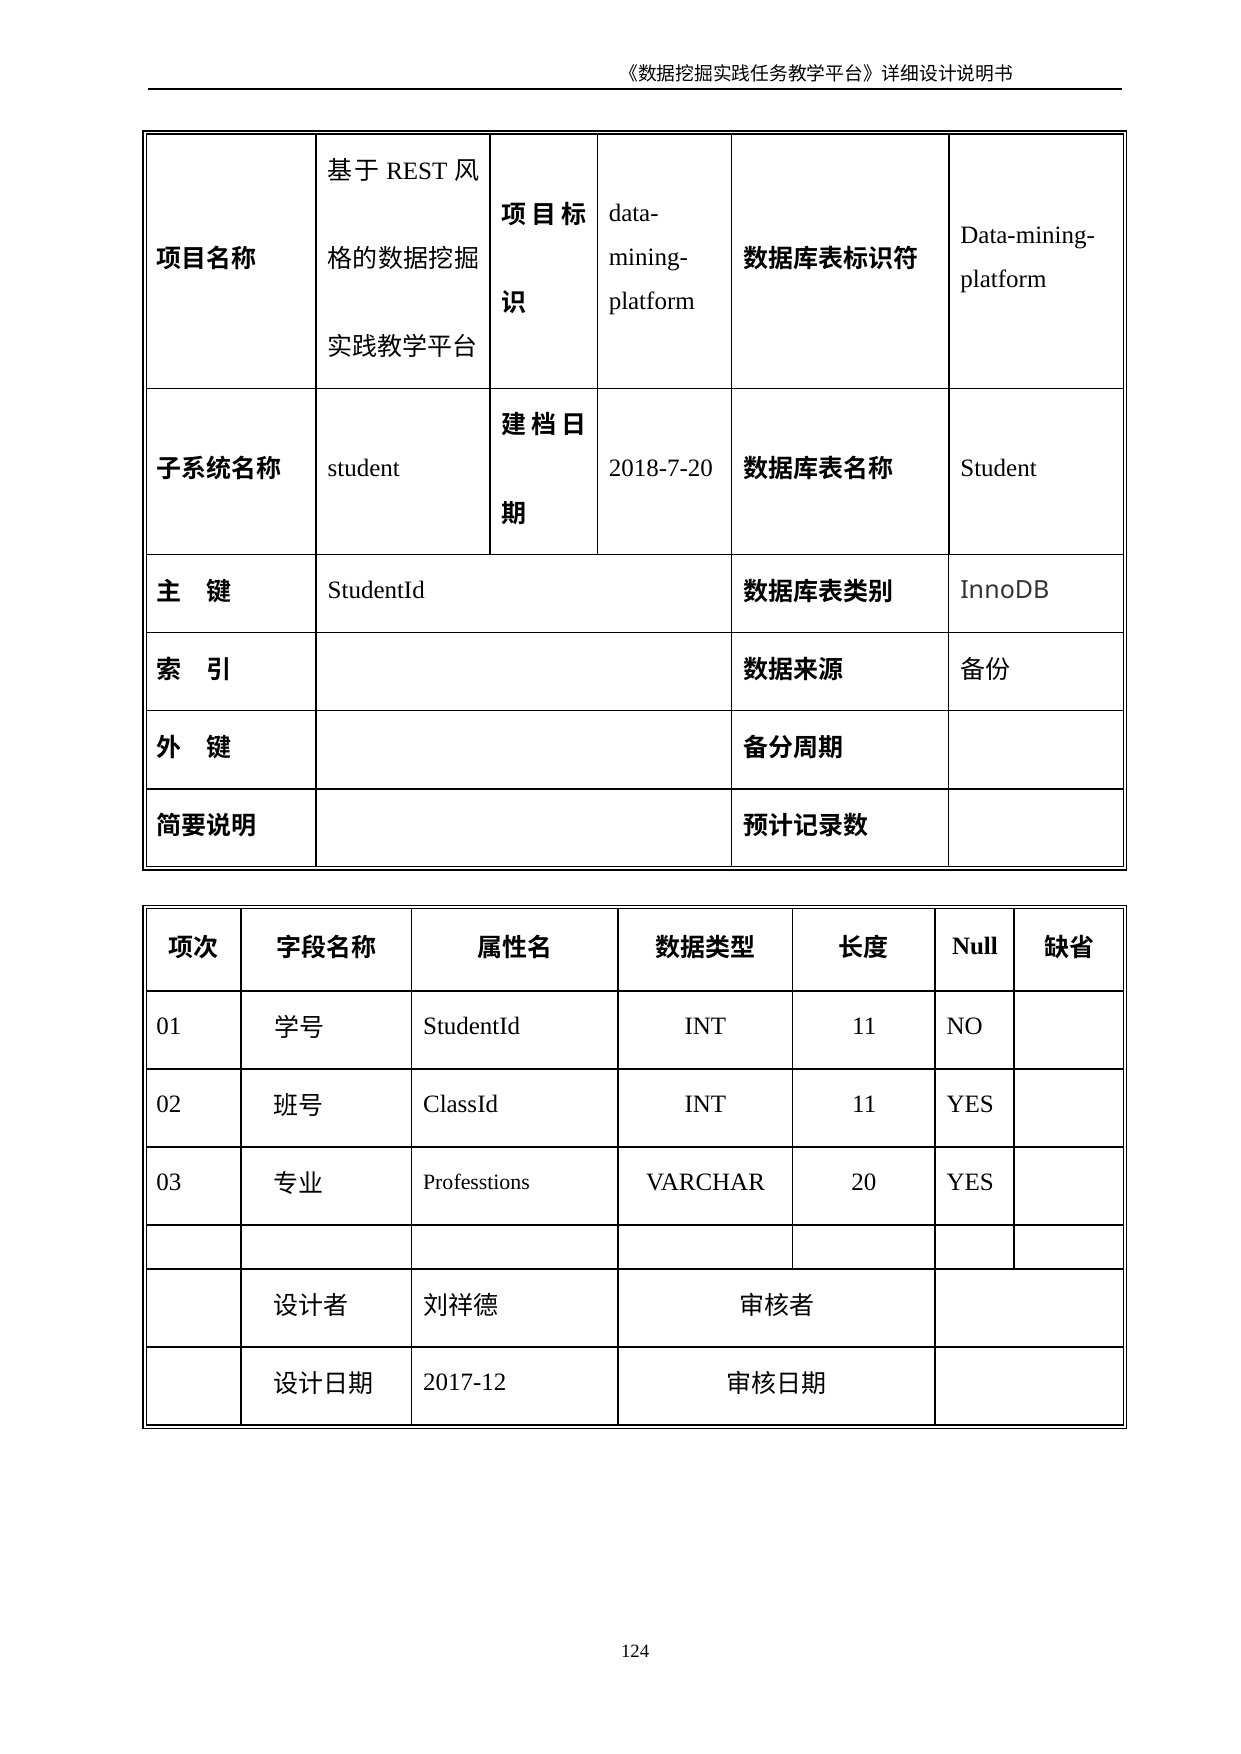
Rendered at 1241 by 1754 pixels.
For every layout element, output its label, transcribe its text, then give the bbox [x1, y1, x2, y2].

table_cell 简要说明 [147, 790, 315, 866]
table_cell [619, 1226, 792, 1268]
table_cell [936, 1226, 1013, 1268]
table_cell 设计者 [242, 1270, 411, 1346]
table_cell 外 键 [147, 711, 315, 788]
table_header 长度 [793, 909, 934, 990]
table_cell 20 [793, 1148, 934, 1224]
table_cell [1015, 1070, 1123, 1146]
table_cell 学号 [242, 992, 411, 1068]
table_cell 数据库表名称 [732, 389, 948, 554]
table_cell StudentId [317, 555, 731, 632]
table_header Data-mining-platform [950, 135, 1123, 387]
table_cell 03 [147, 1148, 240, 1224]
table_cell [412, 1226, 617, 1268]
table_cell 数据库表类别 [732, 555, 948, 632]
table_cell 02 [147, 1070, 240, 1146]
table_cell 2018-7-20 [598, 389, 731, 554]
table_cell 01 [147, 992, 240, 1068]
table_cell StudentId [412, 992, 617, 1068]
table_cell 预计记录数 [732, 790, 948, 866]
table_cell ClassId [412, 1070, 617, 1146]
table_cell 数据来源 [732, 633, 948, 710]
table_cell [793, 1226, 934, 1268]
table_header 字段名称 [242, 909, 411, 990]
table_cell 备份 [949, 633, 1123, 710]
table_cell student [317, 389, 489, 554]
table_cell [936, 1348, 1123, 1424]
table_cell [147, 1348, 240, 1424]
table_cell YES [936, 1148, 1013, 1224]
table_header Null [936, 909, 1013, 990]
table_header 项次 [147, 909, 240, 990]
table_header 数据库表标识符 [732, 135, 948, 387]
table_cell 刘祥德 [412, 1270, 617, 1346]
table_cell 11 [793, 992, 934, 1068]
table_cell Professtions [412, 1148, 617, 1224]
table_cell 备分周期 [732, 711, 948, 788]
table_cell 班号 [242, 1070, 411, 1146]
table_cell [317, 790, 731, 866]
table_cell 索 引 [147, 633, 315, 710]
table_cell [1015, 1148, 1123, 1224]
table_cell [1015, 992, 1123, 1068]
table_cell INt [619, 1070, 792, 1146]
table_cell [317, 711, 731, 788]
table_cell Student [950, 389, 1123, 554]
table_cell [949, 790, 1123, 866]
table_cell 11 [793, 1070, 934, 1146]
table_header data-mining-platform [598, 135, 731, 387]
table_header 属性名 [412, 909, 617, 990]
table_header 项目标识 [491, 135, 597, 387]
table_header 数据类型 [619, 909, 792, 990]
table_cell [949, 711, 1123, 788]
table_cell 子系统名称 [147, 389, 315, 554]
table_cell [1015, 1226, 1123, 1268]
table_cell 专业 [242, 1148, 411, 1224]
table_cell [936, 1270, 1123, 1346]
table_cell YES [936, 1070, 1013, 1146]
table_cell 设计日期 [242, 1348, 411, 1424]
table_cell 建档日期 [491, 389, 597, 554]
table_header 缺省 [1015, 909, 1123, 990]
table_cell VARCHAR [619, 1148, 792, 1224]
table_cell [147, 1270, 240, 1346]
table_cell 审核日期 [619, 1348, 934, 1424]
table_header 项目名称 [147, 135, 315, 387]
table_cell 主 键 [147, 555, 315, 632]
table_cell InnoDB [949, 555, 1123, 632]
table_cell [317, 633, 731, 710]
table_cell 2017-12 [412, 1348, 617, 1424]
table_cell int [619, 992, 792, 1068]
table_cell NO [936, 992, 1013, 1068]
table_cell [147, 1226, 240, 1268]
table_cell 审核者 [619, 1270, 934, 1346]
table_header 基于REST风格的数据挖掘实践教学平台 [317, 135, 489, 387]
table_cell [242, 1226, 411, 1268]
